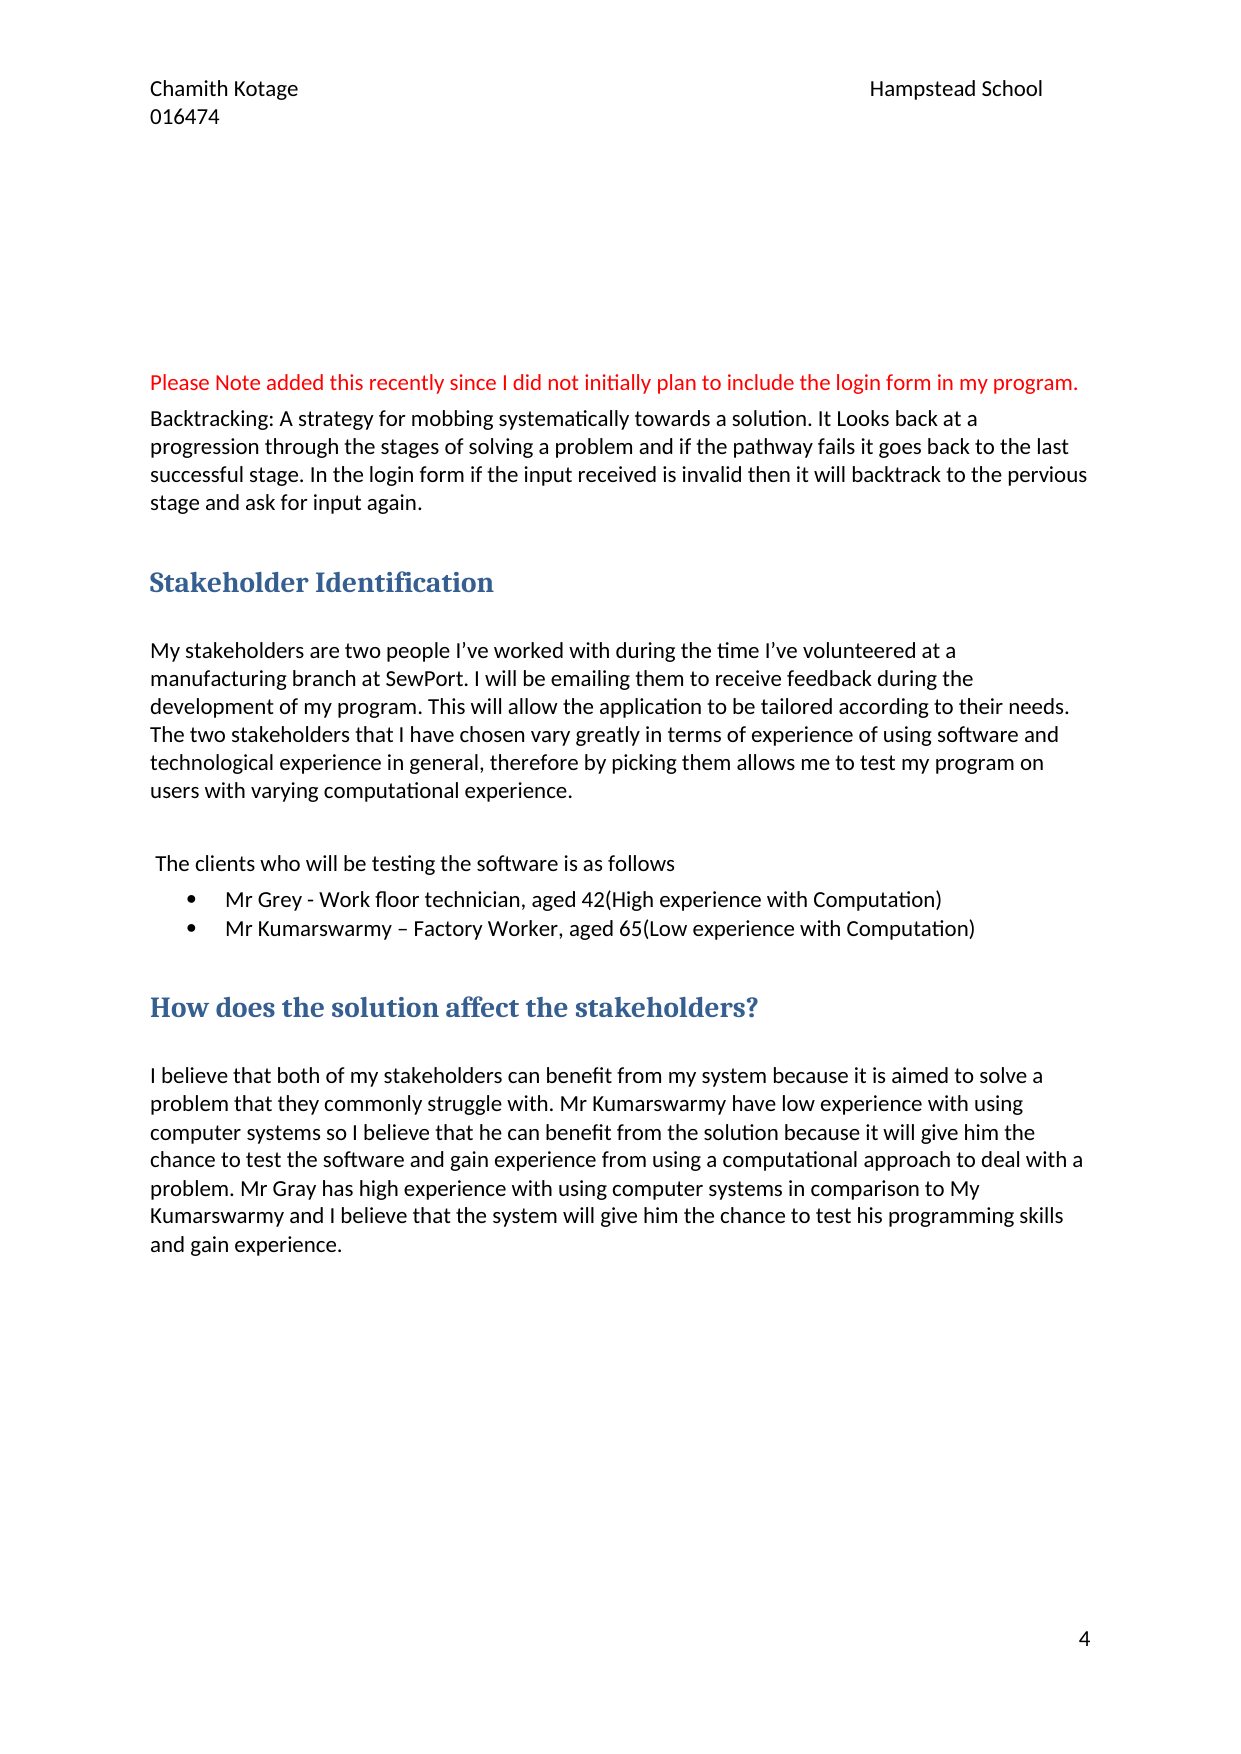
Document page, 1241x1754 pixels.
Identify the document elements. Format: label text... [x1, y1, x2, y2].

text I believe that both of my stakeholders can benefit from my system because it is aimed to solve a problem that they commonly struggle with. Mr Kumarswarmy have low experience with using computer systems so I believe that he can benefit from the solution because it will give him the chance to test the software and gain experience from using a computational approach to deal with a problem. Mr Gray has high experience with using computer systems in comparison to My Kumarswarmy and I believe that the system will give him the chance to test his programming skills and gain experience. [150, 1062, 1090, 1258]
text Please Note added this recently since I did not initially plan to include the login form in my program. [150, 368, 1090, 396]
list Mr Kumarswarmy – Factory Worker, aged 65(Low experience with Computation) [187, 914, 1090, 942]
list Mr Grey - Work floor technician, aged 42(High experience with Computation) [187, 886, 1090, 914]
subtitle How does the solution affect the stakeholders? [150, 992, 1090, 1025]
text My stakeholders are two people I’ve worked with during the time I’ve volunteered at a manufacturing branch at SewPort. I will be emailing them to receive feedback during the development of my program. This will allow the application to be tailored according to their needs. The two stakeholders that I have chosen vary greatly in terms of experience of using software and technological experience in general, therefore by picking them allows me to test my program on users with varying computational experience. [150, 636, 1090, 804]
text Backtracking: A strategy for mobbing systematically towards a solution. It Looks back at a progression through the stages of solving a problem and if the pathway fails it goes back to the last successful stage. In the login form if the input received is invalid then it will backtrack to the pervious stage and ask for input again. [150, 404, 1090, 517]
subtitle Stakeholder Identification [150, 567, 1090, 600]
text The clients who will be testing the software is as follows [150, 849, 1090, 877]
